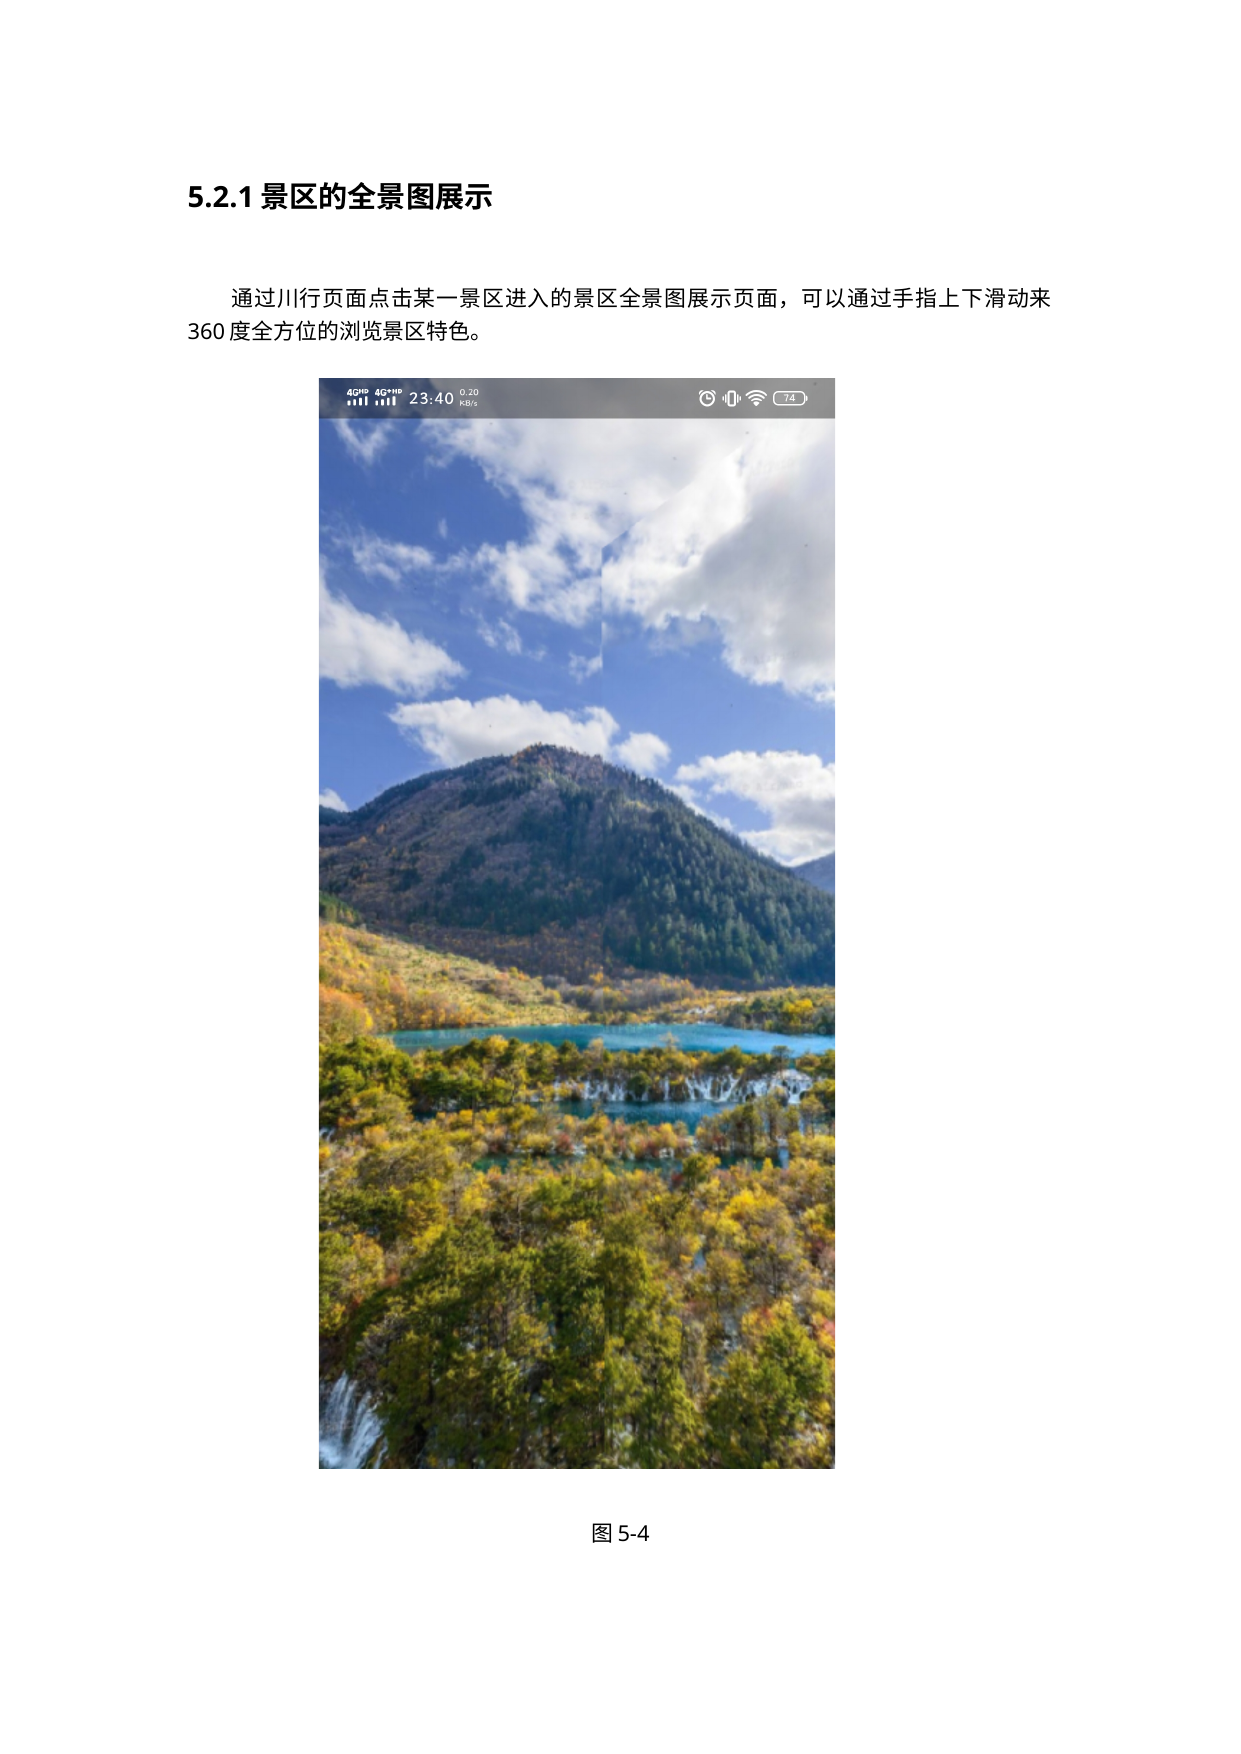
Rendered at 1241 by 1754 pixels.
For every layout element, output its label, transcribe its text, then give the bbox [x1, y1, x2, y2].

text 图5-4 [187, 1516, 1053, 1548]
text 通过川行页面点击某一景区进入的景区全景图展示页面，可以通过手指上下滑动来360度全方位的浏览景区特色。 [187, 281, 1053, 346]
subtitle 5.2.1景区的全景图展示 [187, 162, 1053, 227]
picture [318, 378, 836, 1469]
